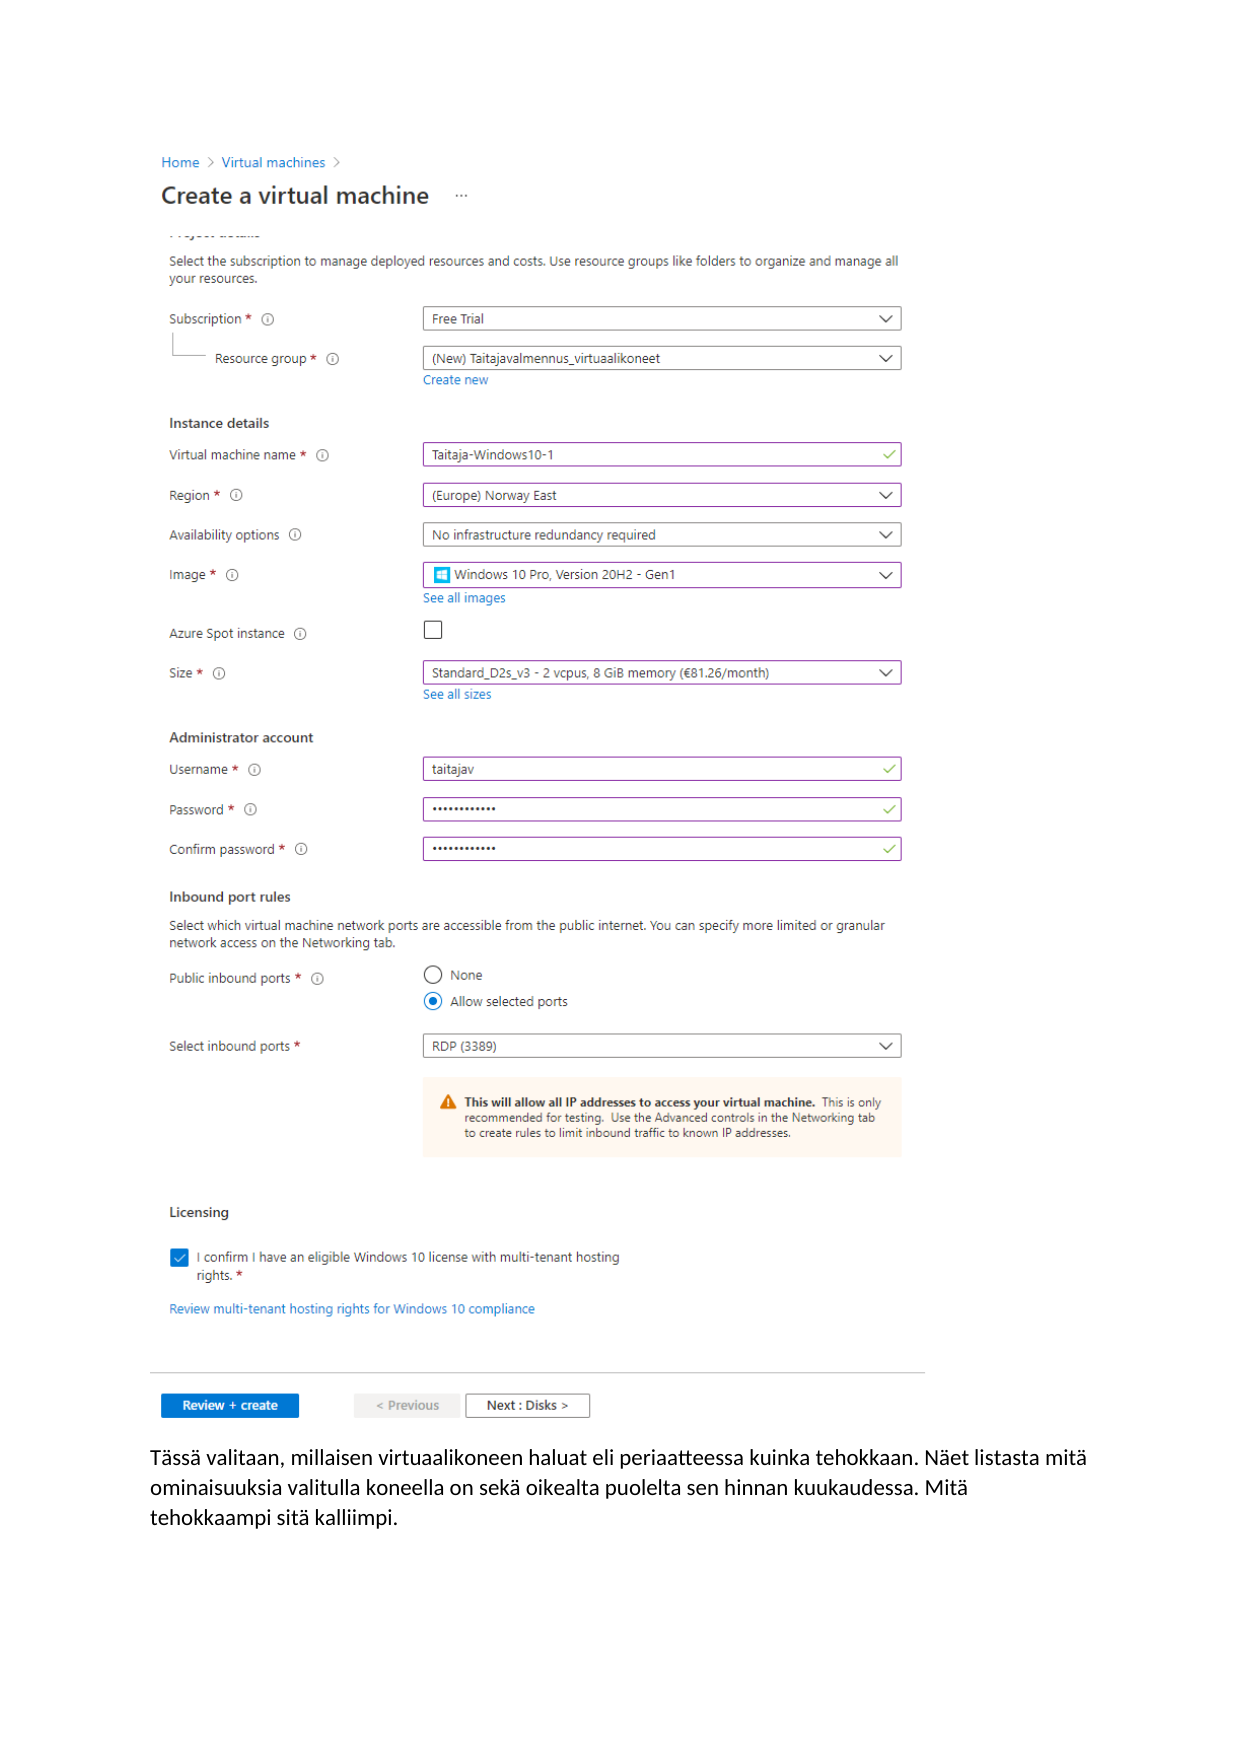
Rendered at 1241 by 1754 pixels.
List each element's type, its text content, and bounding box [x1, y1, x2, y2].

picture [150, 150, 926, 1424]
text Tässä valitaan, millaisen virtuaalikoneen haluat eli periaatteessa kuinka tehokkaan. Näet listasta mitä ominaisuuksia valitulla koneella on sekä oikealta puolelta sen hinnan kuukaudessa. Mitä tehokkaampi sitä kalliimpi. [150, 1443, 1090, 1531]
